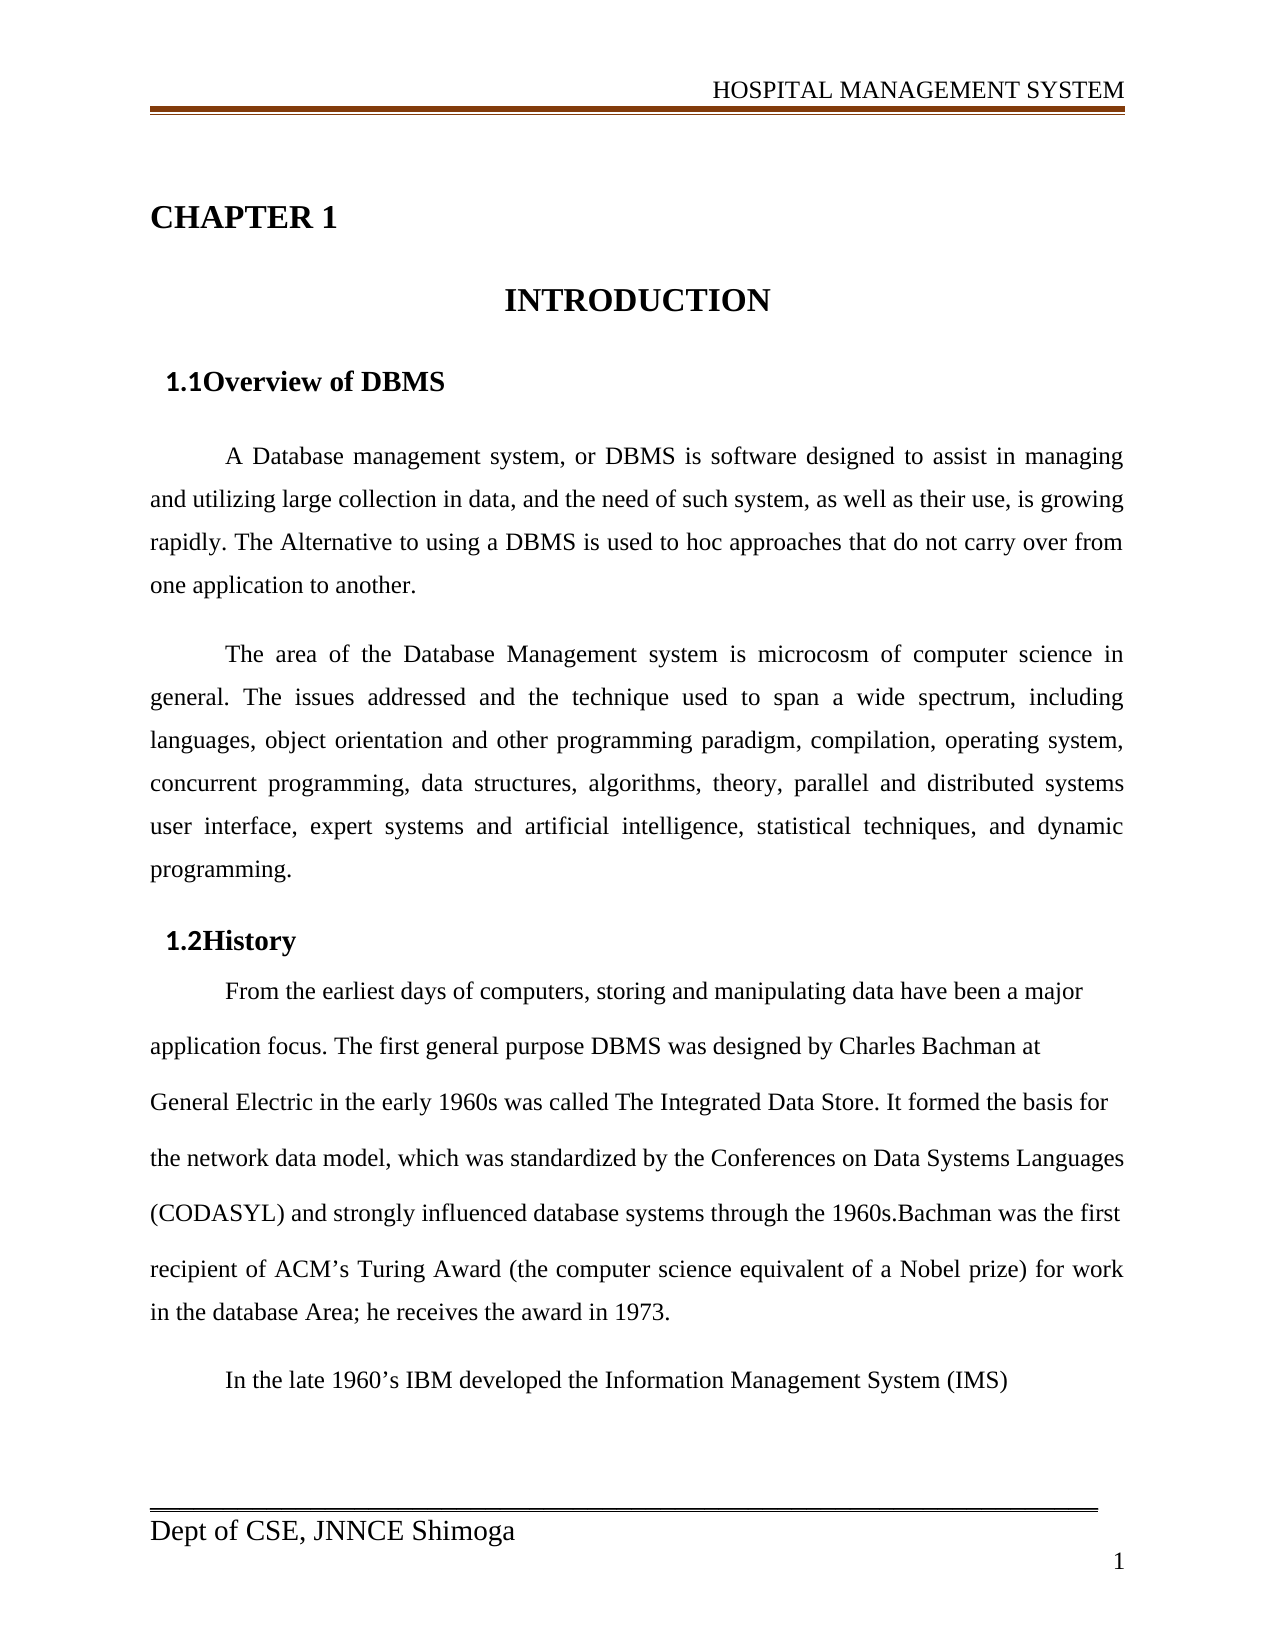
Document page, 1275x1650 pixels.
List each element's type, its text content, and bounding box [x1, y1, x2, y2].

list Overview of DBMS [165, 363, 1125, 398]
text the network data model, which was standardized by the Conferences on Data Systems Languages [150, 1143, 1125, 1171]
text From the earliest days of computers, storing and manipulating data have been a major [150, 976, 1125, 1004]
text The area of the Database Management system is microcosm of computer science in general. The issues addressed and the technique used to span a wide spectrum, including languages, object orientation and other programming paradigm, compilation, operating system, concurrent programming, data structures, algorithms, theory, parallel and distributed systems user interface, expert systems and artificial intelligence, statistical techniques, and dynamic programming. [150, 639, 1125, 883]
list History [165, 922, 1125, 958]
text application focus. The first general purpose DBMS was designed by Charles Bachman at [150, 1031, 1125, 1060]
text In the late 1960’s IBM developed the Information Management System (IMS) [150, 1365, 1125, 1394]
text (CODASYL) and strongly influenced database systems through the 1960s.Bachman was the first [150, 1198, 1125, 1227]
text recipient of ACM’s Turing Award (the computer science equivalent of a Nobel prize) for work in the database Area; he receives the award in 1973. [150, 1254, 1125, 1326]
text CHAPTER 1 [150, 198, 1125, 236]
text INTRODUCTION [150, 280, 1125, 318]
text General Electric in the early 1960s was called The Integrated Data Store. It formed the basis for [150, 1087, 1125, 1116]
text A Database management system, or DBMS is software designed to assist in managing and utilizing large collection in data, and the need of such system, as well as their use, is growing rapidly. The Alternative to using a DBMS is used to hoc approaches that do not carry over from one application to another. [150, 441, 1125, 599]
